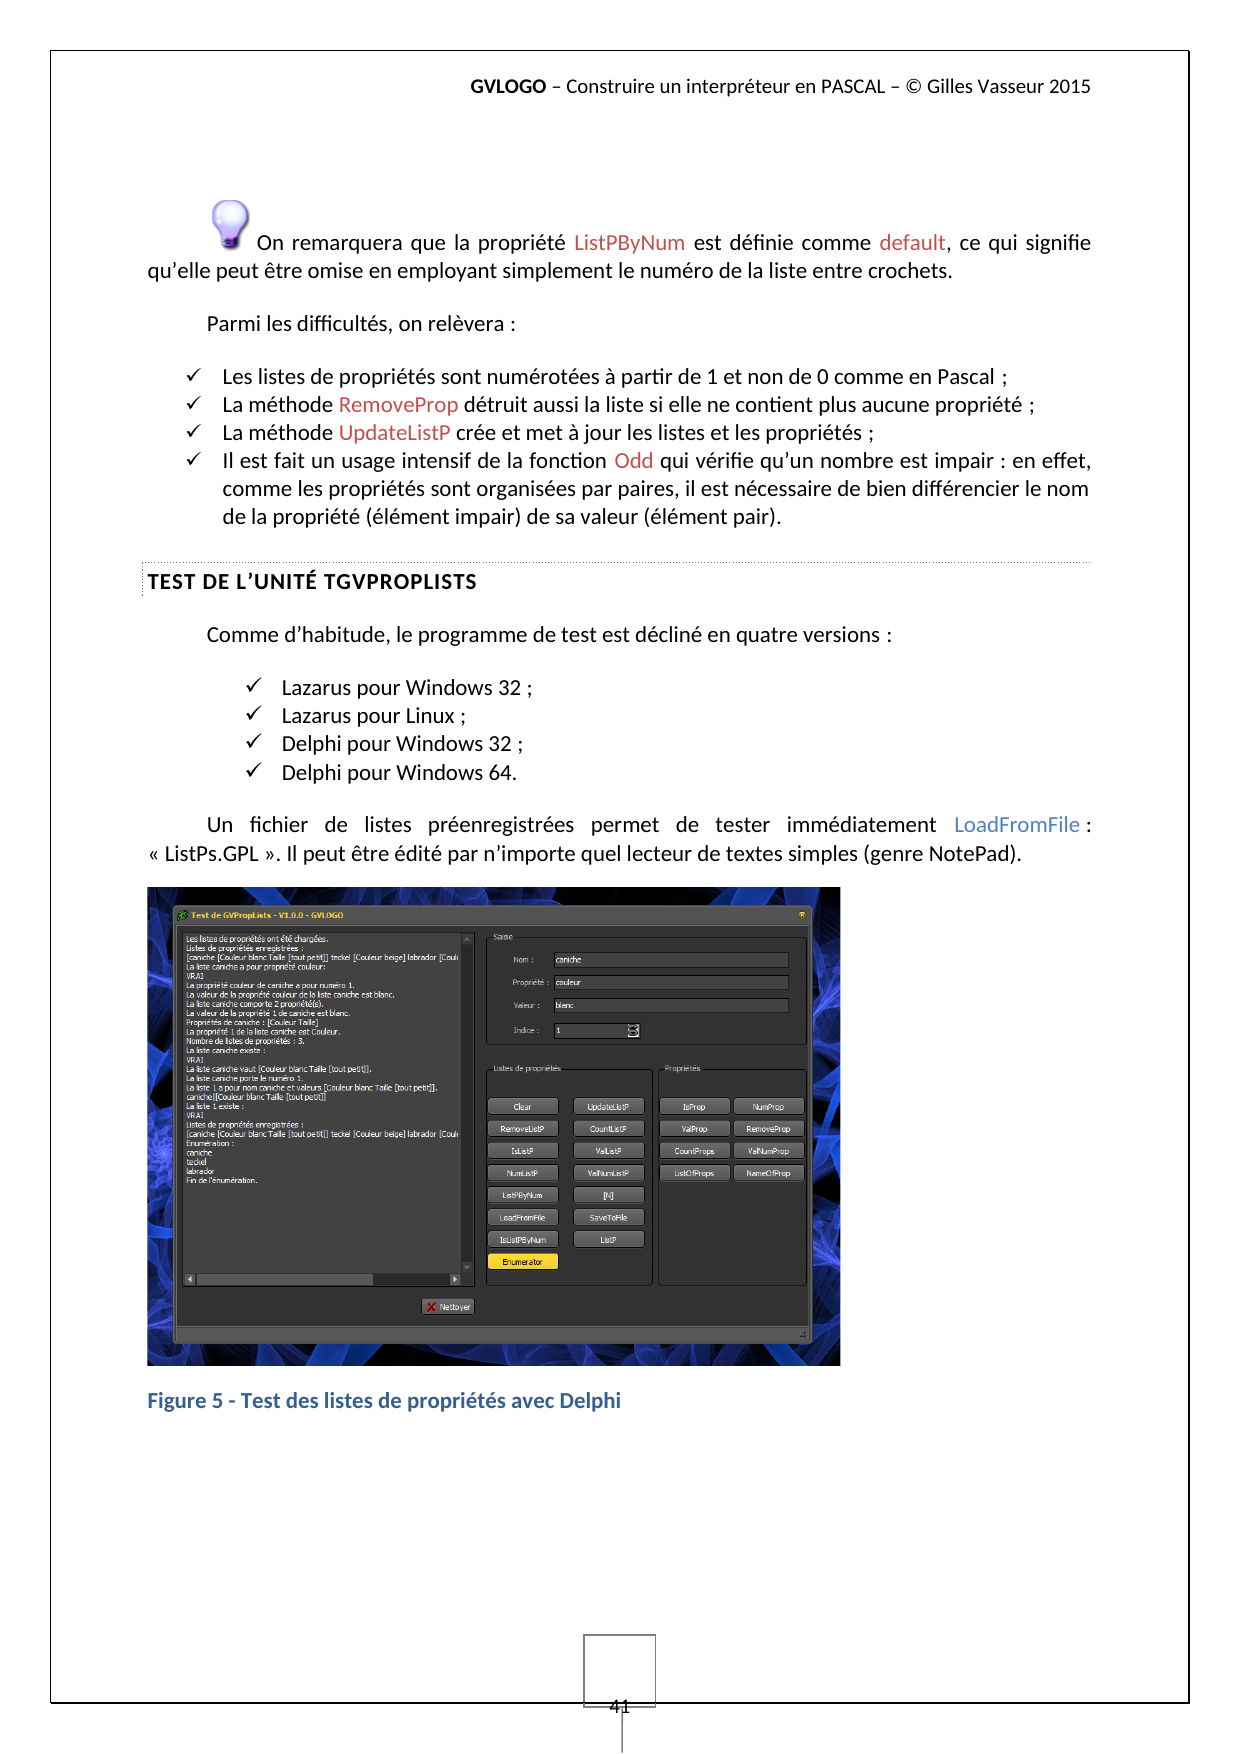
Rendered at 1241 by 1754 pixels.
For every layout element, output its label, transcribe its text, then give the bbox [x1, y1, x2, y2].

text Un fichier de listes préenregistrées permet de tester immédiatement LoadFromFile : « ListPs.GPL ». Il peut être édité par n’importe quel lecteur de textes simples (genre NotePad). [147, 811, 1092, 867]
list Lazarus pour Linux ; [244, 702, 1092, 729]
subtitle Test de l’unité TGVPROPLists [142, 562, 1092, 596]
list Delphi pour Windows 64. [244, 758, 1092, 786]
text On remarquera que la propriété ListPByNum est définie comme default, ce qui signifie qu’elle peut être omise en employant simplement le numéro de la liste entre crochets. [147, 201, 1092, 284]
list Delphi pour Windows 32 ; [244, 729, 1092, 758]
list Lazarus pour Windows 32 ; [244, 673, 1092, 702]
text Parmi les difficultés, on relèvera : [147, 309, 1092, 337]
picture [147, 887, 841, 1366]
list Les listes de propriétés sont numérotées à partir de 1 et non de 0 comme en Pascal ; [185, 362, 1092, 390]
list La méthode RemoveProp détruit aussi la liste si elle ne contient plus aucune propriété ; [185, 390, 1092, 418]
text Comme d’habitude, le programme de test est décliné en quatre versions : [147, 621, 1092, 648]
list La méthode UpdateListP crée et met à jour les listes et les propriétés ; [185, 418, 1092, 446]
picture [206, 200, 257, 251]
text Figure 5 - Test des listes de propriétés avec Delphi [147, 1386, 1092, 1414]
list Il est fait un usage intensif de la fonction Odd qui vérifie qu’un nombre est impair : en effet, comme les propriétés sont organisées par paires, il est nécessaire de bien différencier le nom de la propriété (élément impair) de sa valeur (élément pair). [185, 446, 1092, 531]
